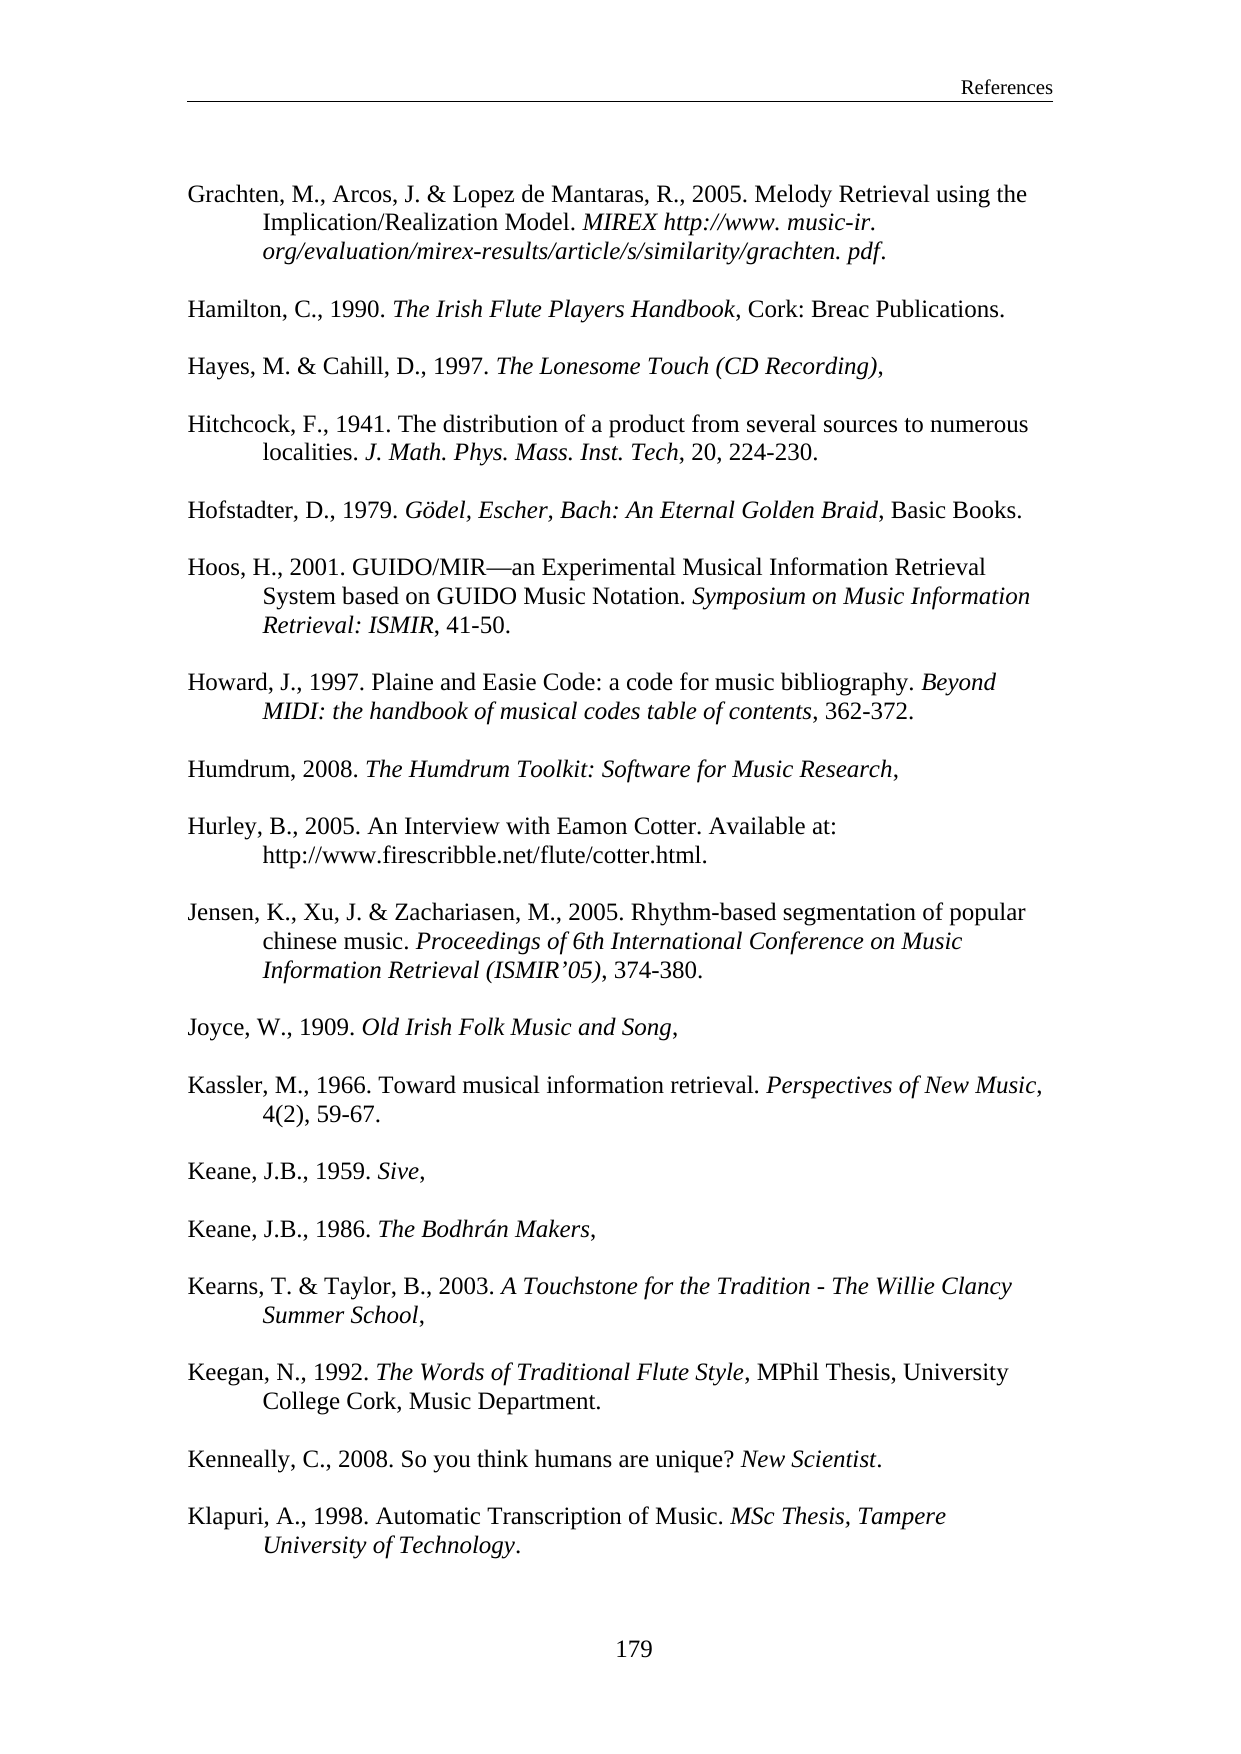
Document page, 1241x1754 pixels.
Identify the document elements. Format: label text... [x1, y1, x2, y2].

text Keane, J.B., 1959. Sive, [187, 1156, 1053, 1185]
text Keane, J.B., 1986. The Bodhrán Makers, [187, 1214, 1053, 1242]
text Joyce, W., 1909. Old Irish Folk Music and Song, [187, 1012, 1053, 1041]
text Howard, J., 1997. Plaine and Easie Code: a code for music bibliography. Beyond MIDI: the handbook of musical codes table of contents, 362-372. [187, 667, 1053, 725]
text Kearns, T. & Taylor, B., 2003. A Touchstone for the Tradition - The Willie Clancy Summer School, [187, 1271, 1053, 1329]
text Hayes, M. & Cahill, D., 1997. The Lonesome Touch (CD Recording), [187, 351, 1053, 380]
text Hofstadter, D., 1979. Gödel, Escher, Bach: An Eternal Golden Braid, Basic Books. [187, 495, 1053, 524]
text Humdrum, 2008. The Humdrum Toolkit: Software for Music Research, [187, 754, 1053, 782]
text Keegan, N., 1992. The Words of Traditional Flute Style, MPhil Thesis, University College Cork, Music Department. [187, 1357, 1053, 1415]
text Kenneally, C., 2008. So you think humans are unique? New Scientist. [187, 1444, 1053, 1472]
text Kassler, M., 1966. Toward musical information retrieval. Perspectives of New Music, 4(2), 59-67. [187, 1070, 1053, 1127]
text Hamilton, C., 1990. The Irish Flute Players Handbook, Cork: Breac Publications. [187, 294, 1053, 322]
text Hitchcock, F., 1941. The distribution of a product from several sources to numerous localities. J. Math. Phys. Mass. Inst. Tech, 20, 224-230. [187, 409, 1053, 466]
text Hurley, B., 2005. An Interview with Eamon Cotter. Available at: http://www.firescribble.net/flute/cotter.html. [187, 811, 1053, 869]
text Klapuri, A., 1998. Automatic Transcription of Music. MSc Thesis, Tampere University of Technology. [187, 1501, 1053, 1559]
text Grachten, M., Arcos, J. & Lopez de Mantaras, R., 2005. Melody Retrieval using the Implication/Realization Model. MIREX http://www. music-ir. org/evaluation/mirex-results/article/s/similarity/grachten. pdf. [187, 179, 1053, 265]
text Hoos, H., 2001. GUIDO/MIR—an Experimental Musical Information Retrieval System based on GUIDO Music Notation. Symposium on Music Information Retrieval: ISMIR, 41-50. [187, 552, 1053, 639]
text Jensen, K., Xu, J. & Zachariasen, M., 2005. Rhythm-based segmentation of popular chinese music. Proceedings of 6th International Conference on Music Information Retrieval (ISMIR’05), 374-380. [187, 897, 1053, 984]
